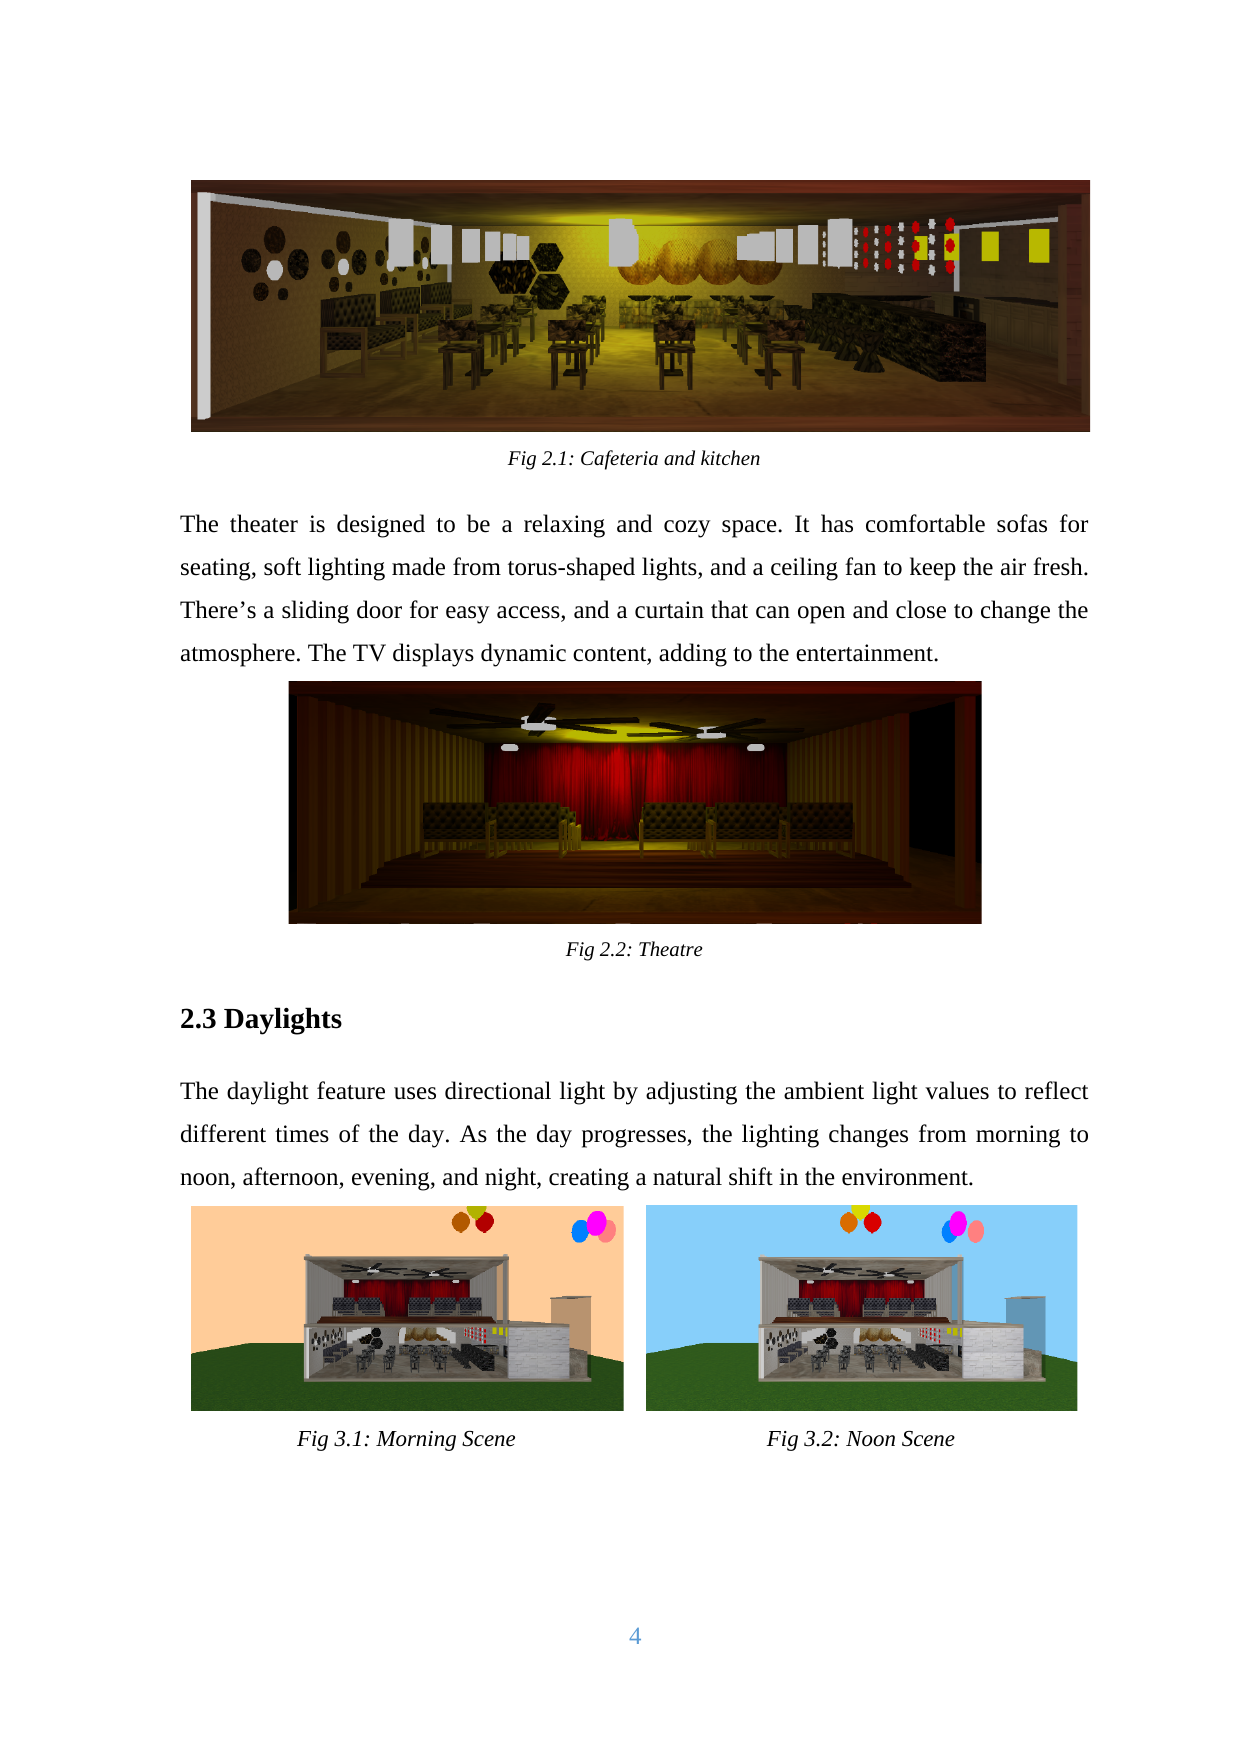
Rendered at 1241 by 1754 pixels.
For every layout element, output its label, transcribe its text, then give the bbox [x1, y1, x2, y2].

table_header [180, 1205, 634, 1425]
text 2.3 Daylights [180, 1001, 1090, 1034]
picture [191, 1206, 624, 1411]
table_cell Fig 2.2: Theatre [180, 938, 1090, 976]
picture [646, 1205, 1078, 1411]
text The theater is designed to be a relaxing and cozy space. It has comfortable sofas for seating, soft lighting made from torus-shaped lights, and a ceiling fan to keep the air fresh. There’s a sliding door for easy access, and a curtain that can open and close to change the atmosphere. The TV displays dynamic content, adding to the entertainment. [180, 509, 1090, 667]
picture [288, 681, 982, 924]
text The daylight feature uses directional light by adjusting the ambient light values to reflect different times of the day. As the day progresses, the lighting changes from morning to noon, afternoon, evening, and night, creating a natural shift in the environment. [180, 1076, 1090, 1191]
table_cell Fig 3.1: Morning Scene [180, 1425, 634, 1466]
picture [191, 180, 1091, 432]
table_header [635, 1205, 1089, 1425]
table_cell Fig 2.1: Cafeteria and kitchen [180, 446, 1090, 484]
table_cell Fig 3.2: Noon Scene [635, 1425, 1089, 1466]
table_header [180, 681, 1090, 937]
table_header [180, 180, 1090, 446]
